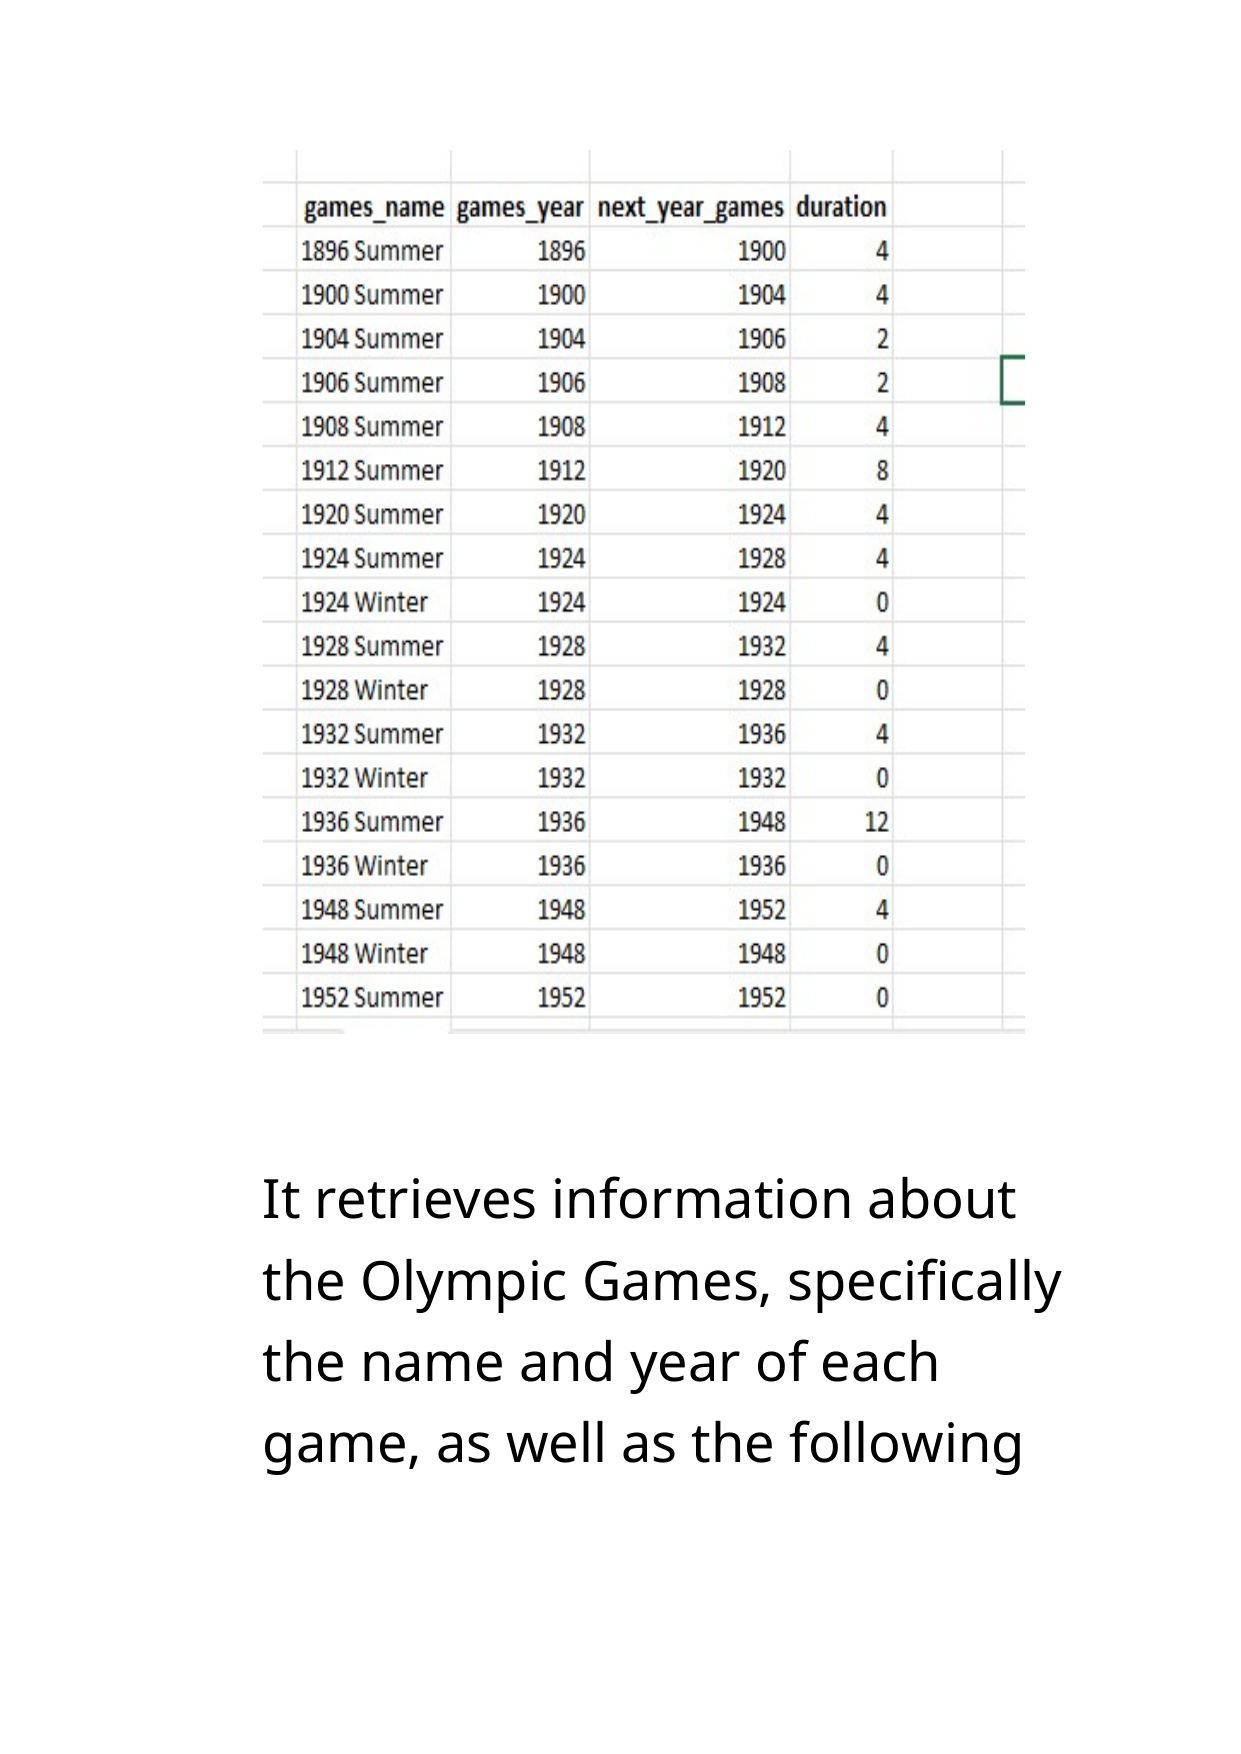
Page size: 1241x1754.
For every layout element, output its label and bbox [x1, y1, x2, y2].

list [262, 1161, 1090, 1478]
picture [262, 150, 1026, 1034]
